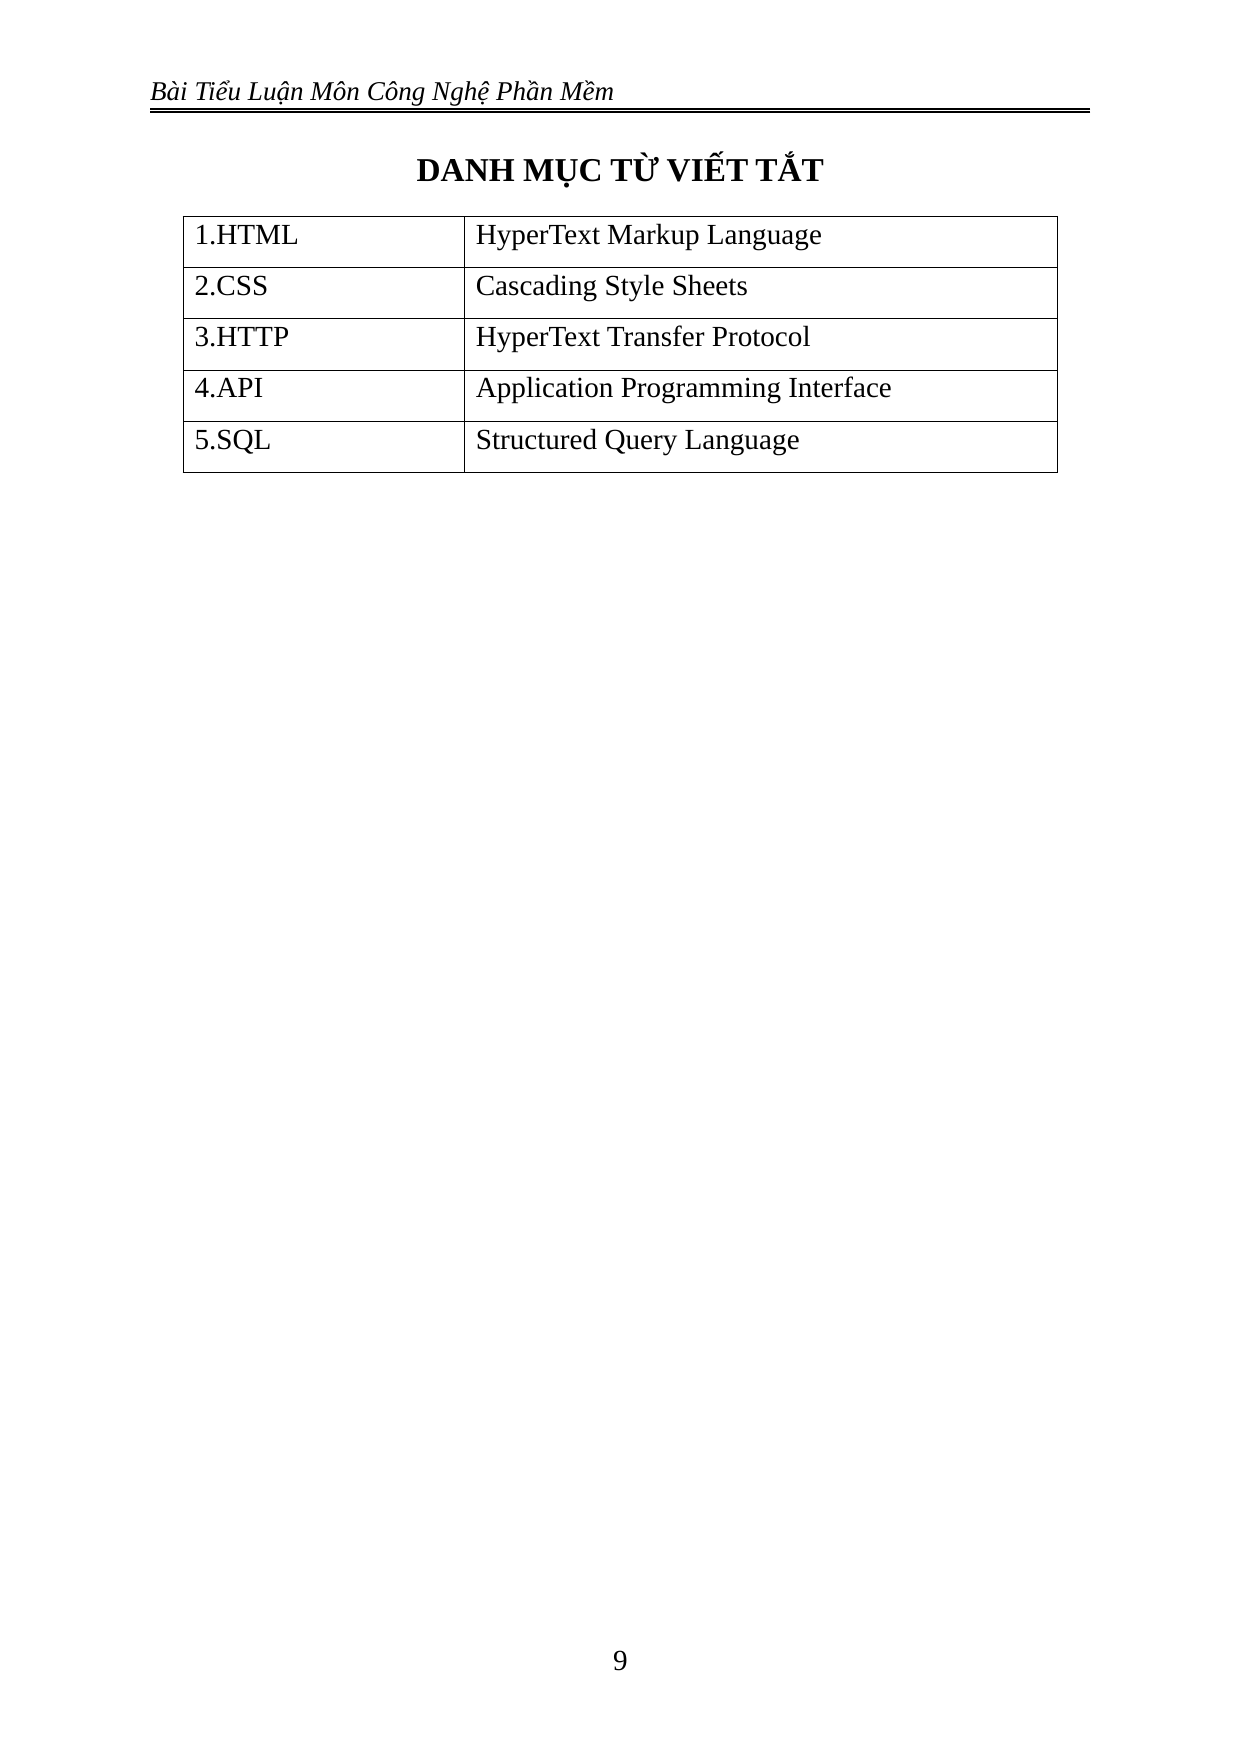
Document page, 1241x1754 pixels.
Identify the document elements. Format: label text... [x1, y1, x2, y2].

table_cell Application Programming Interface [465, 371, 1057, 421]
table_cell 3.HTTP [184, 319, 464, 369]
table_header HyperText Markup Language [465, 217, 1057, 267]
table_header 1.HTML [184, 217, 464, 267]
table_cell Cascading Style Sheets [465, 268, 1057, 318]
table_cell 2.CSS [184, 268, 464, 318]
table_cell HyperText Transfer Protocol [465, 319, 1057, 369]
subtitle DANH MỤC TỪ VIẾT TẮT [150, 150, 1090, 188]
table_cell 5.SQL [184, 422, 464, 472]
table_cell Structured Query Language [465, 422, 1057, 472]
table_cell 4.API [184, 371, 464, 421]
